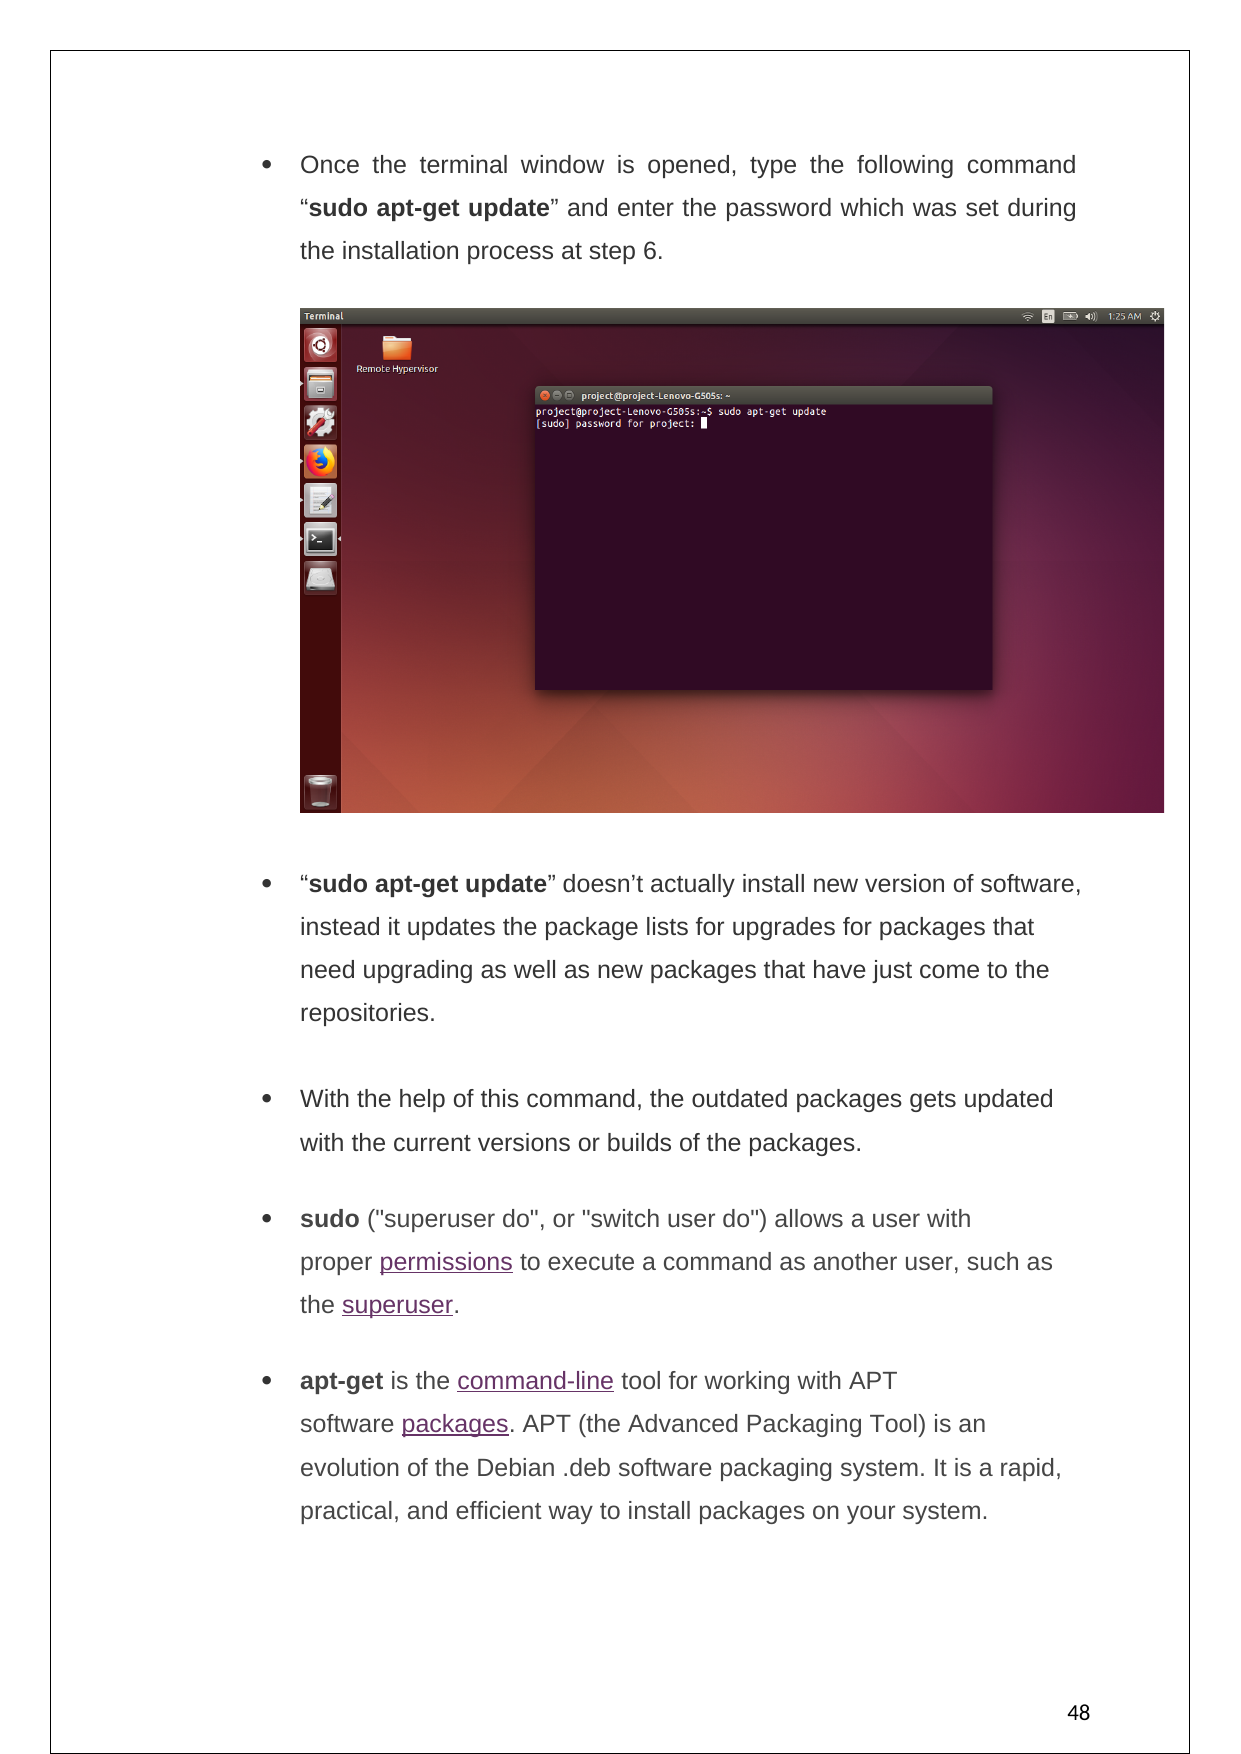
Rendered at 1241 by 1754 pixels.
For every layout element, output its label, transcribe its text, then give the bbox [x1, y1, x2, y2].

list “sudo apt-get update” doesn’t actually install new version of software, instead it updates the package lists for upgrades for packages that need upgrading as well as new packages that have just come to the repositories. [262, 868, 1090, 1027]
picture [300, 308, 1165, 813]
list apt-get is the command-line tool for working with APT software packages. APT (the Advanced Packaging Tool) is an evolution of the Debian .deb software packaging system. It is a rapid, practical, and efficient way to install packages on your system. [262, 1366, 1090, 1524]
list Once the terminal window is opened, type the following command “sudo apt-get update” and enter the password which was set during the installation process at step 6. [262, 150, 1078, 265]
list sudo ("superuser do", or "switch user do") allows a user with proper permissions to execute a command as another user, such as the superuser. [262, 1204, 1090, 1319]
list With the help of this command, the outdated packages gets updated with the current versions or builds of the packages. [262, 1084, 1090, 1156]
